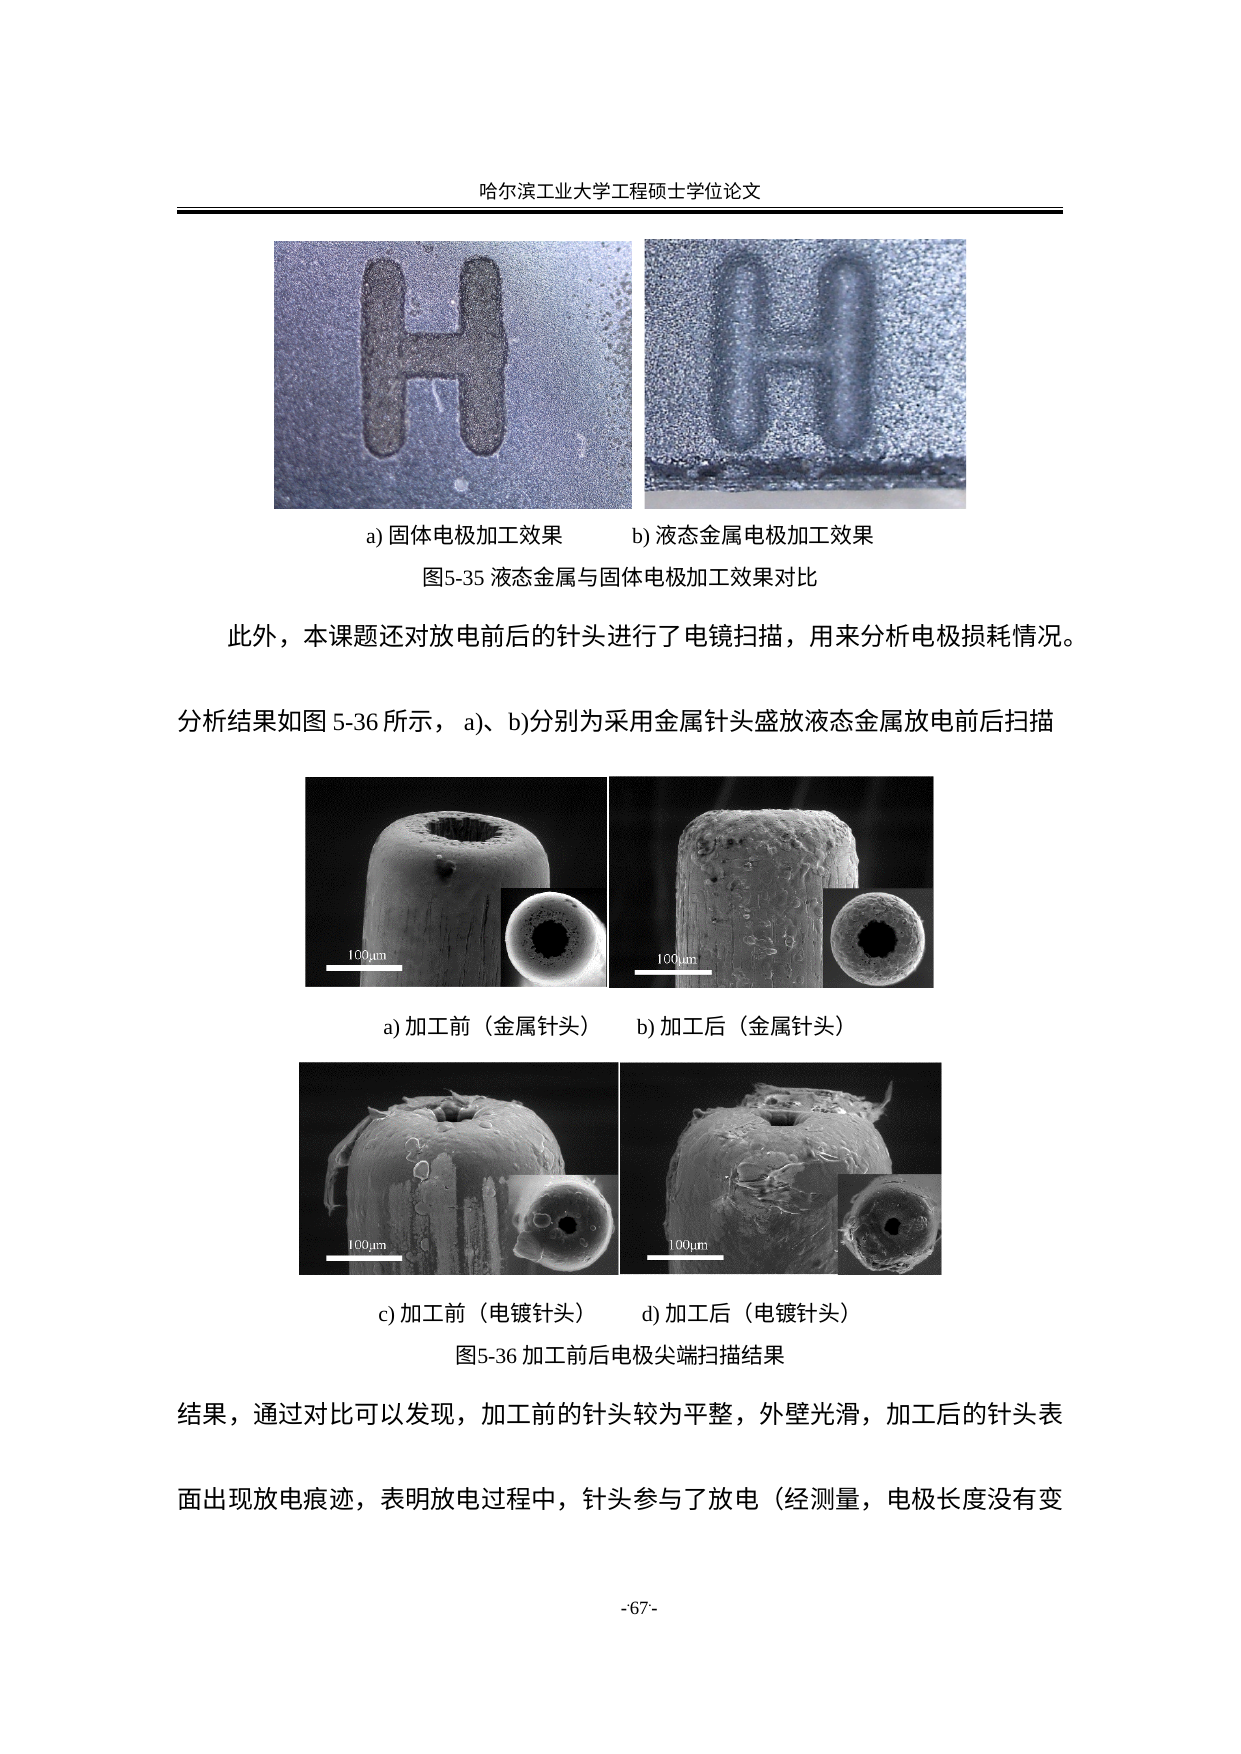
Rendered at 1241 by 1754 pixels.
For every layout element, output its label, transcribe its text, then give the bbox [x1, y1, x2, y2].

picture [644, 239, 967, 509]
picture [274, 241, 632, 509]
text c) 加工前（电镀针头） d) 加工后（电镀针头） [177, 1294, 1063, 1328]
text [177, 1378, 1063, 1531]
text a) 加工前（金属针头） b) 加工后（金属针头） [177, 1008, 1063, 1042]
text a) 固体电极加工效果 b) 液态金属电极加工效果 [177, 517, 1063, 551]
picture [298, 1062, 943, 1275]
picture [305, 776, 935, 988]
